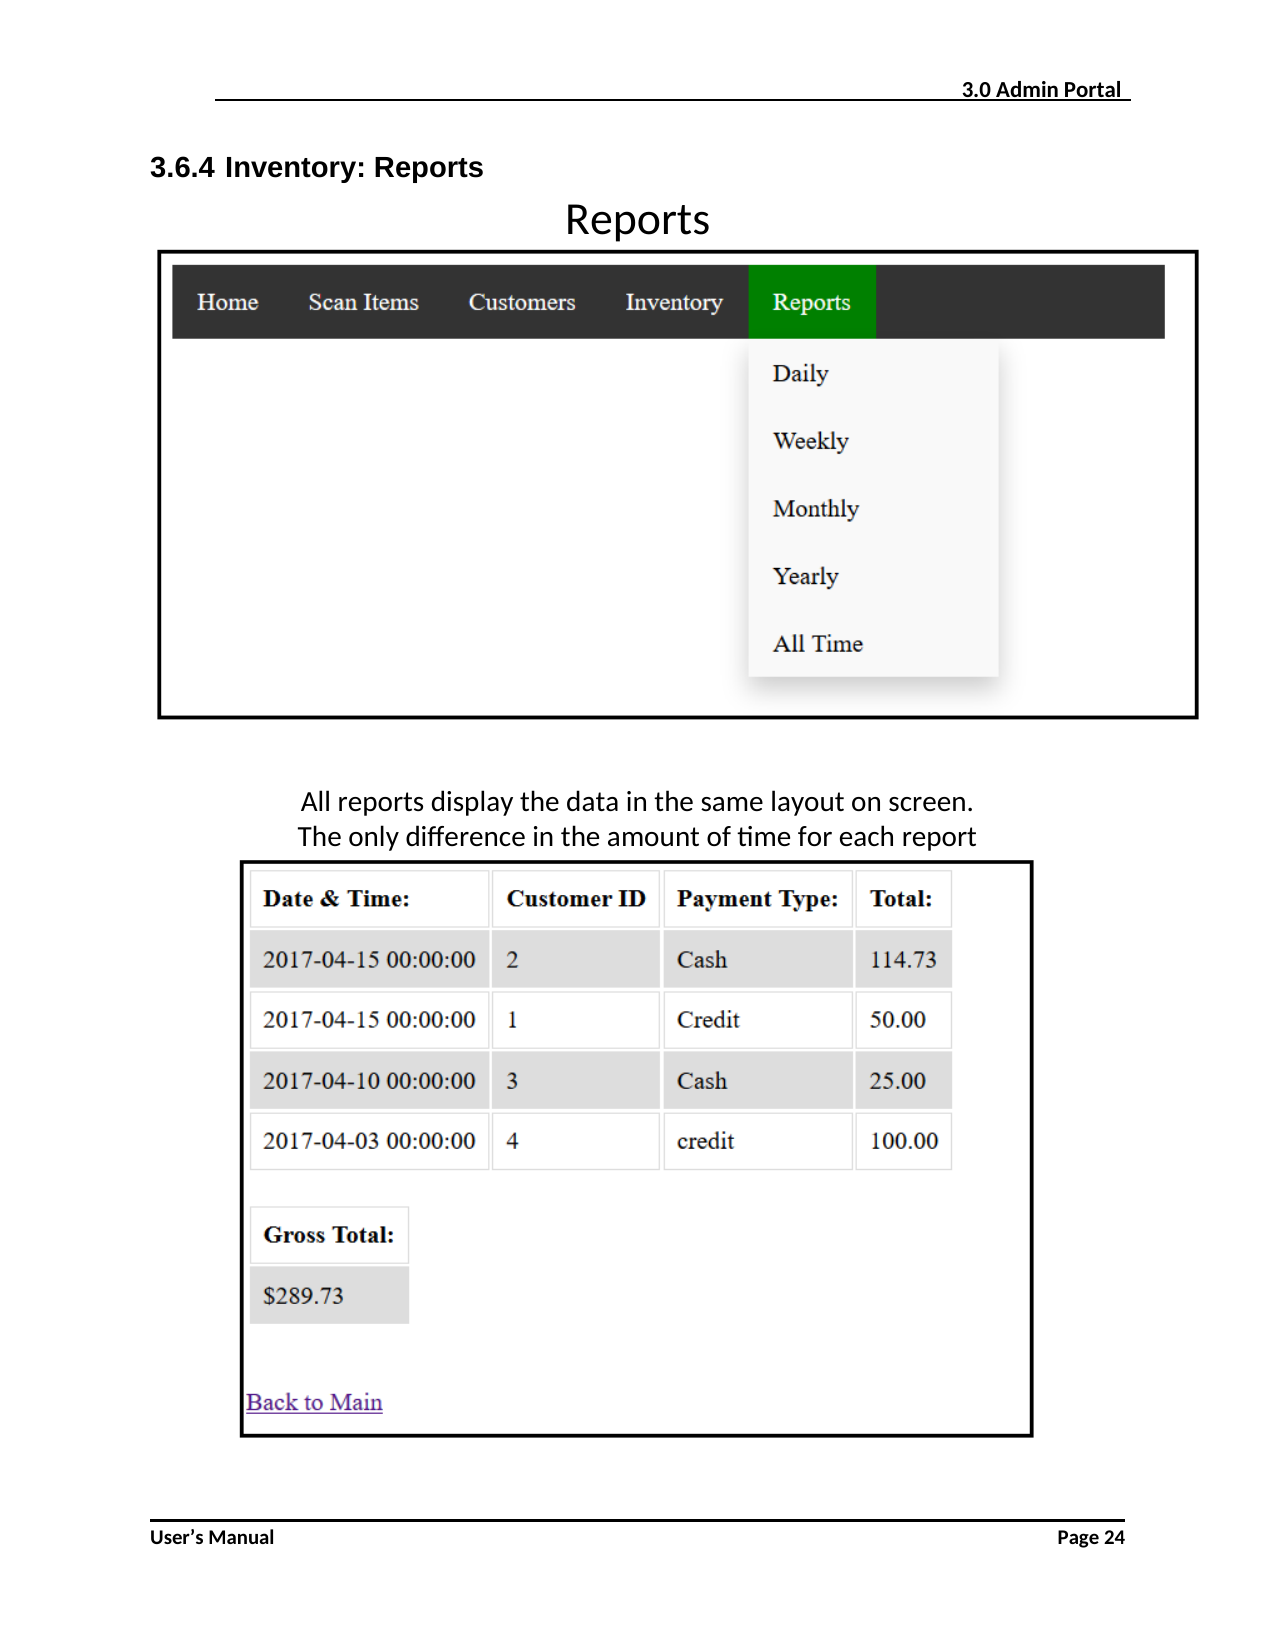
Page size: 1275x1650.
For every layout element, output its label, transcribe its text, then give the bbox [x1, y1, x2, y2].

text Reports [150, 190, 1125, 245]
list 3.6.4 Inventory: Reports [150, 150, 1125, 183]
picture [150, 245, 1210, 727]
picture [236, 854, 1039, 1439]
text The only difference in the amount of time for each report [150, 818, 1125, 854]
text All reports display the data in the same layout on screen. [150, 783, 1125, 818]
